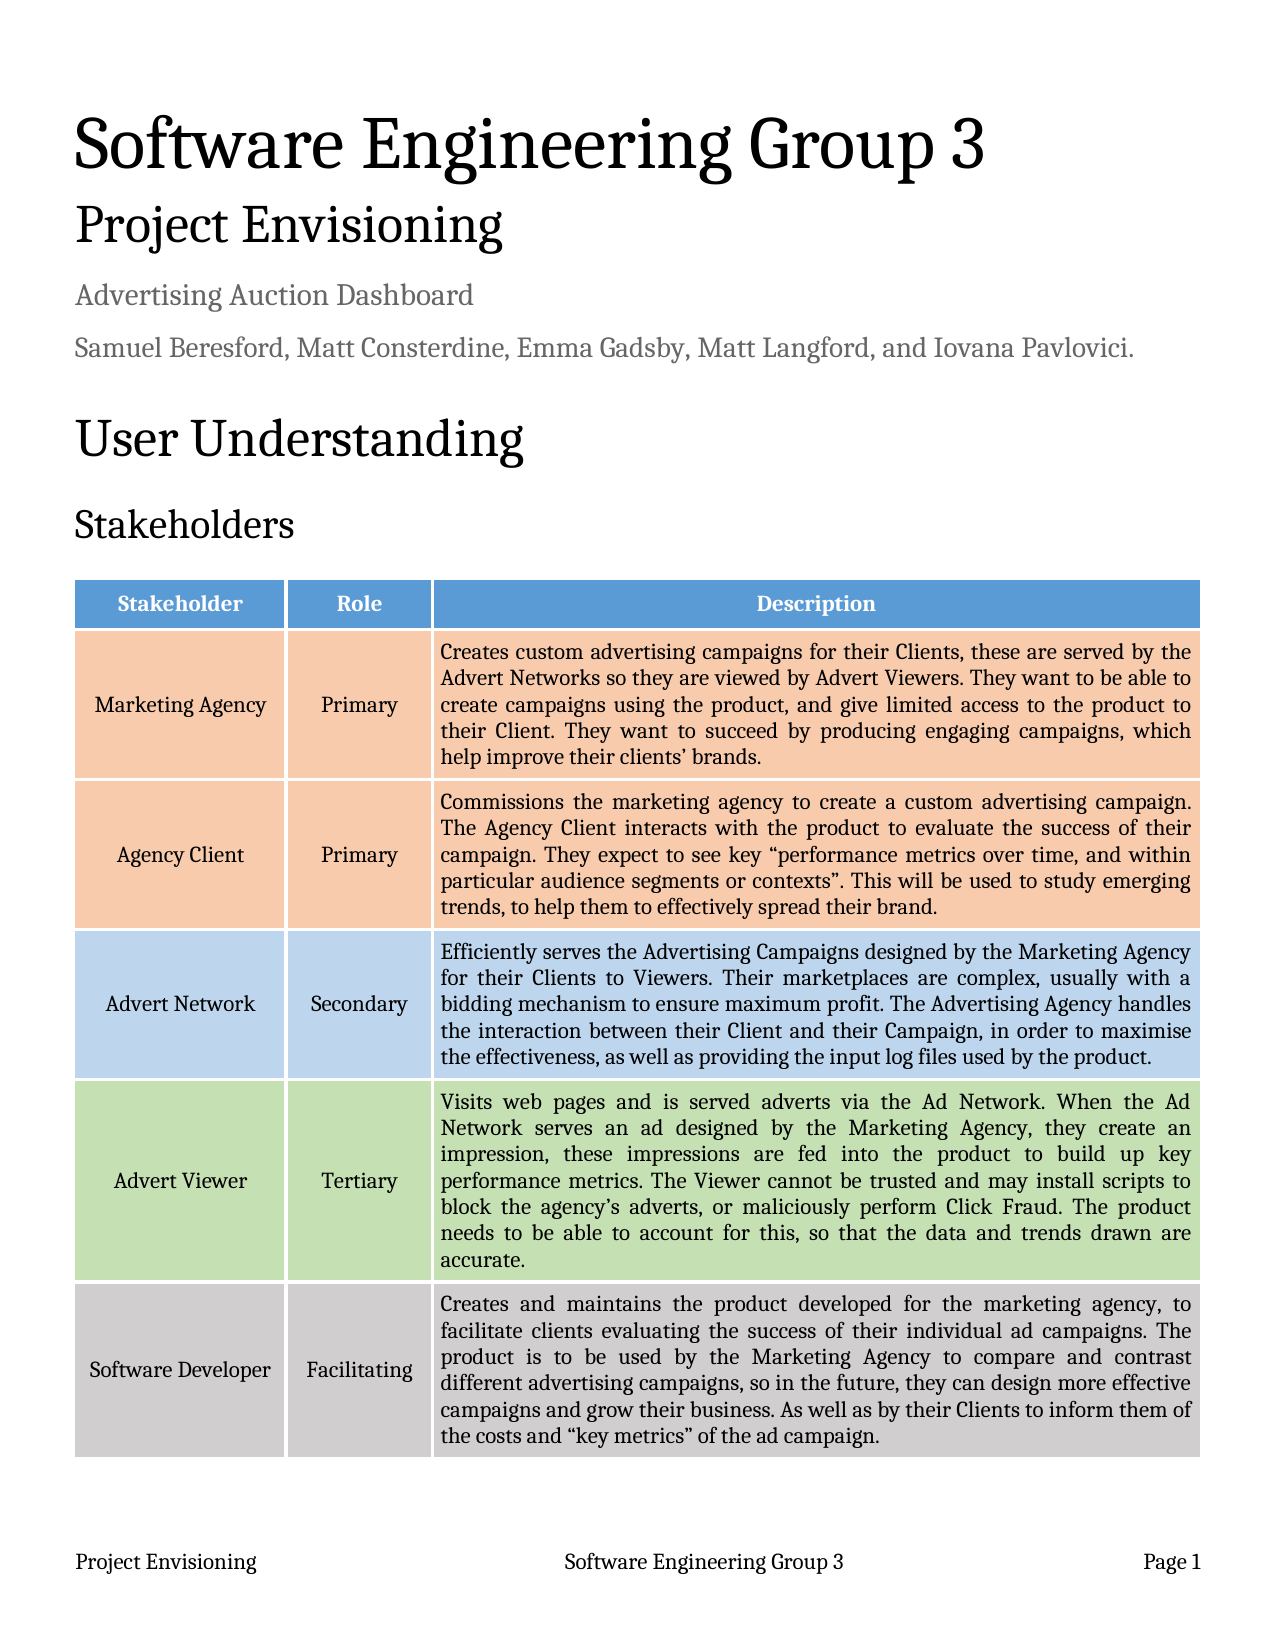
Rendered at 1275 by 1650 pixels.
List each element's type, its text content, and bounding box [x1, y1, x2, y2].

table_cell Primary [288, 631, 431, 778]
table_cell Marketing Agency [75, 631, 284, 778]
table_cell Primary [288, 781, 431, 928]
subtitle Stakeholders [75, 501, 1200, 549]
title Project Envisioning [75, 194, 1200, 256]
table_cell Creates custom advertising campaigns for their Clients, these are served by the Advert Networks so they are viewed by Advert Viewers. They want to be able to create campaigns using the product, and give limited access to the product to their Client. They want to succeed by producing engaging campaigns, which help improve their clients’ brands. [434, 631, 1200, 778]
table_header Description [434, 580, 1200, 628]
title User Understanding [75, 407, 1200, 470]
subtitle Advertising Auction Dashboard [75, 277, 1200, 313]
subtitle Samuel Beresford, Matt Consterdine, Emma Gadsby, Matt Langford, and Iovana Pavlovici. [75, 331, 1200, 364]
table_cell Secondary [288, 931, 431, 1078]
table_cell Advert Network [75, 931, 284, 1078]
table_cell Tertiary [288, 1081, 431, 1280]
table_cell Software Developer [75, 1284, 284, 1457]
table_cell Efficiently serves the Advertising Campaigns designed by the Marketing Agency for their Clients to Viewers. Their marketplaces are complex, usually with a bidding mechanism to ensure maximum profit. The Advertising Agency handles the interaction between their Client and their Campaign, in order to maximise the effectiveness, as well as providing the input log files used by the product. [434, 931, 1200, 1078]
table_cell Advert Viewer [75, 1081, 284, 1280]
table_cell Facilitating [288, 1284, 431, 1457]
table_cell Commissions the marketing agency to create a custom advertising campaign. The Agency Client interacts with the product to evaluate the success of their campaign. They expect to see key “performance metrics over time, and within particular audience segments or contexts”. This will be used to study emerging trends, to help them to effectively spread their brand. [434, 781, 1200, 928]
table_cell Creates and maintains the product developed for the marketing agency, to facilitate clients evaluating the success of their individual ad campaigns. The product is to be used by the Marketing Agency to compare and contrast different advertising campaigns, so in the future, they can design more effective campaigns and grow their business. As well as by their Clients to inform them of the costs and “key metrics” of the ad campaign. [434, 1284, 1200, 1457]
table_cell Agency Client [75, 781, 284, 928]
title Software Engineering Group 3 [75, 101, 1200, 188]
table_cell Visits web pages and is served adverts via the Ad Network. When the Ad Network serves an ad designed by the Marketing Agency, they create an impression, these impressions are fed into the product to build up key performance metrics. The Viewer cannot be trusted and may install scripts to block the agency’s adverts, or maliciously perform Click Fraud. The product needs to be able to account for this, so that the data and trends drawn are accurate. [434, 1081, 1200, 1280]
table_header Role [288, 580, 431, 628]
table_header Stakeholder [75, 580, 284, 628]
